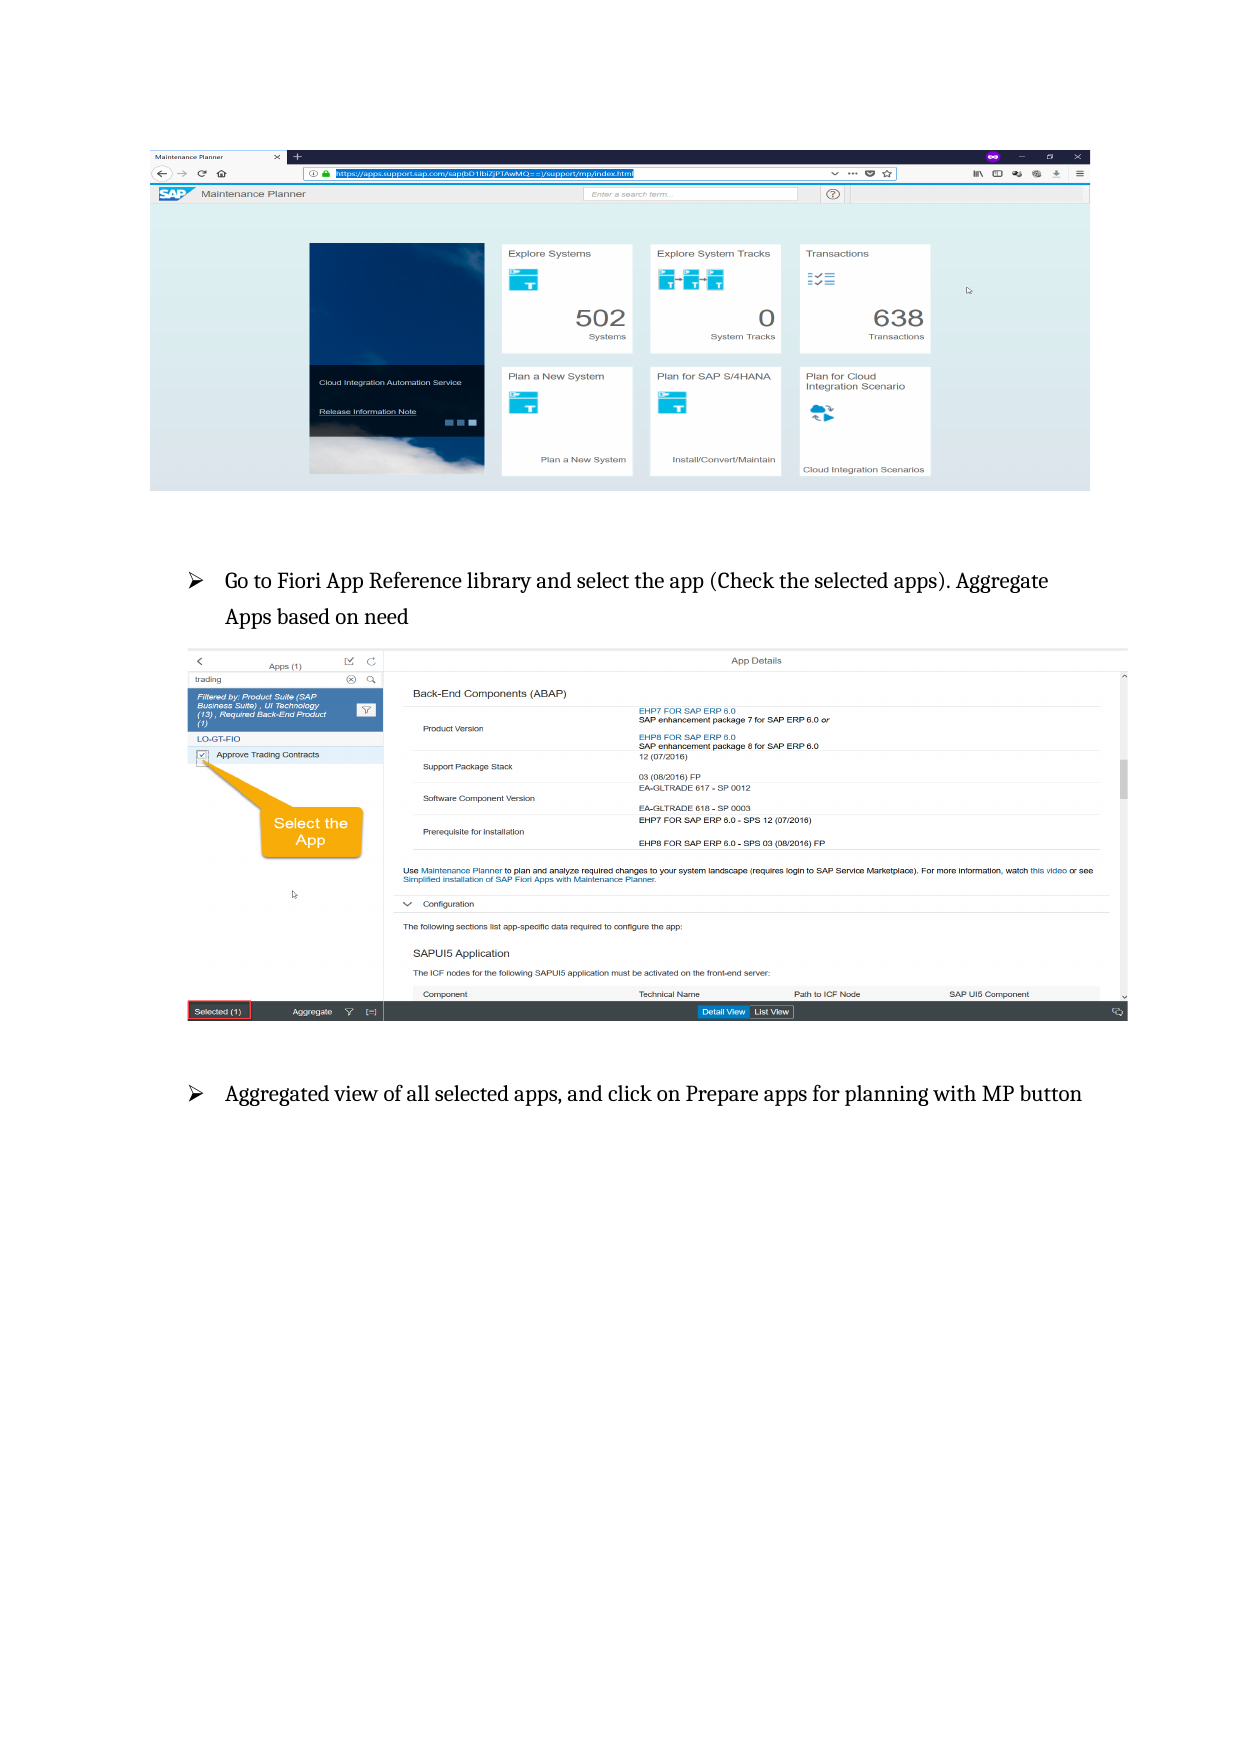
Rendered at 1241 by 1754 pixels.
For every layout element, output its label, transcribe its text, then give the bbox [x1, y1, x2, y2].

list Aggregated view of all selected apps, and click on Prepare apps for planning with MP button [187, 1068, 1090, 1115]
picture [150, 150, 1091, 182]
list Go to Fiori App Reference library and select the app (Check the selected apps). Aggregate Apps based on need [187, 554, 1090, 630]
picture [187, 648, 1128, 1021]
picture [150, 186, 1091, 491]
